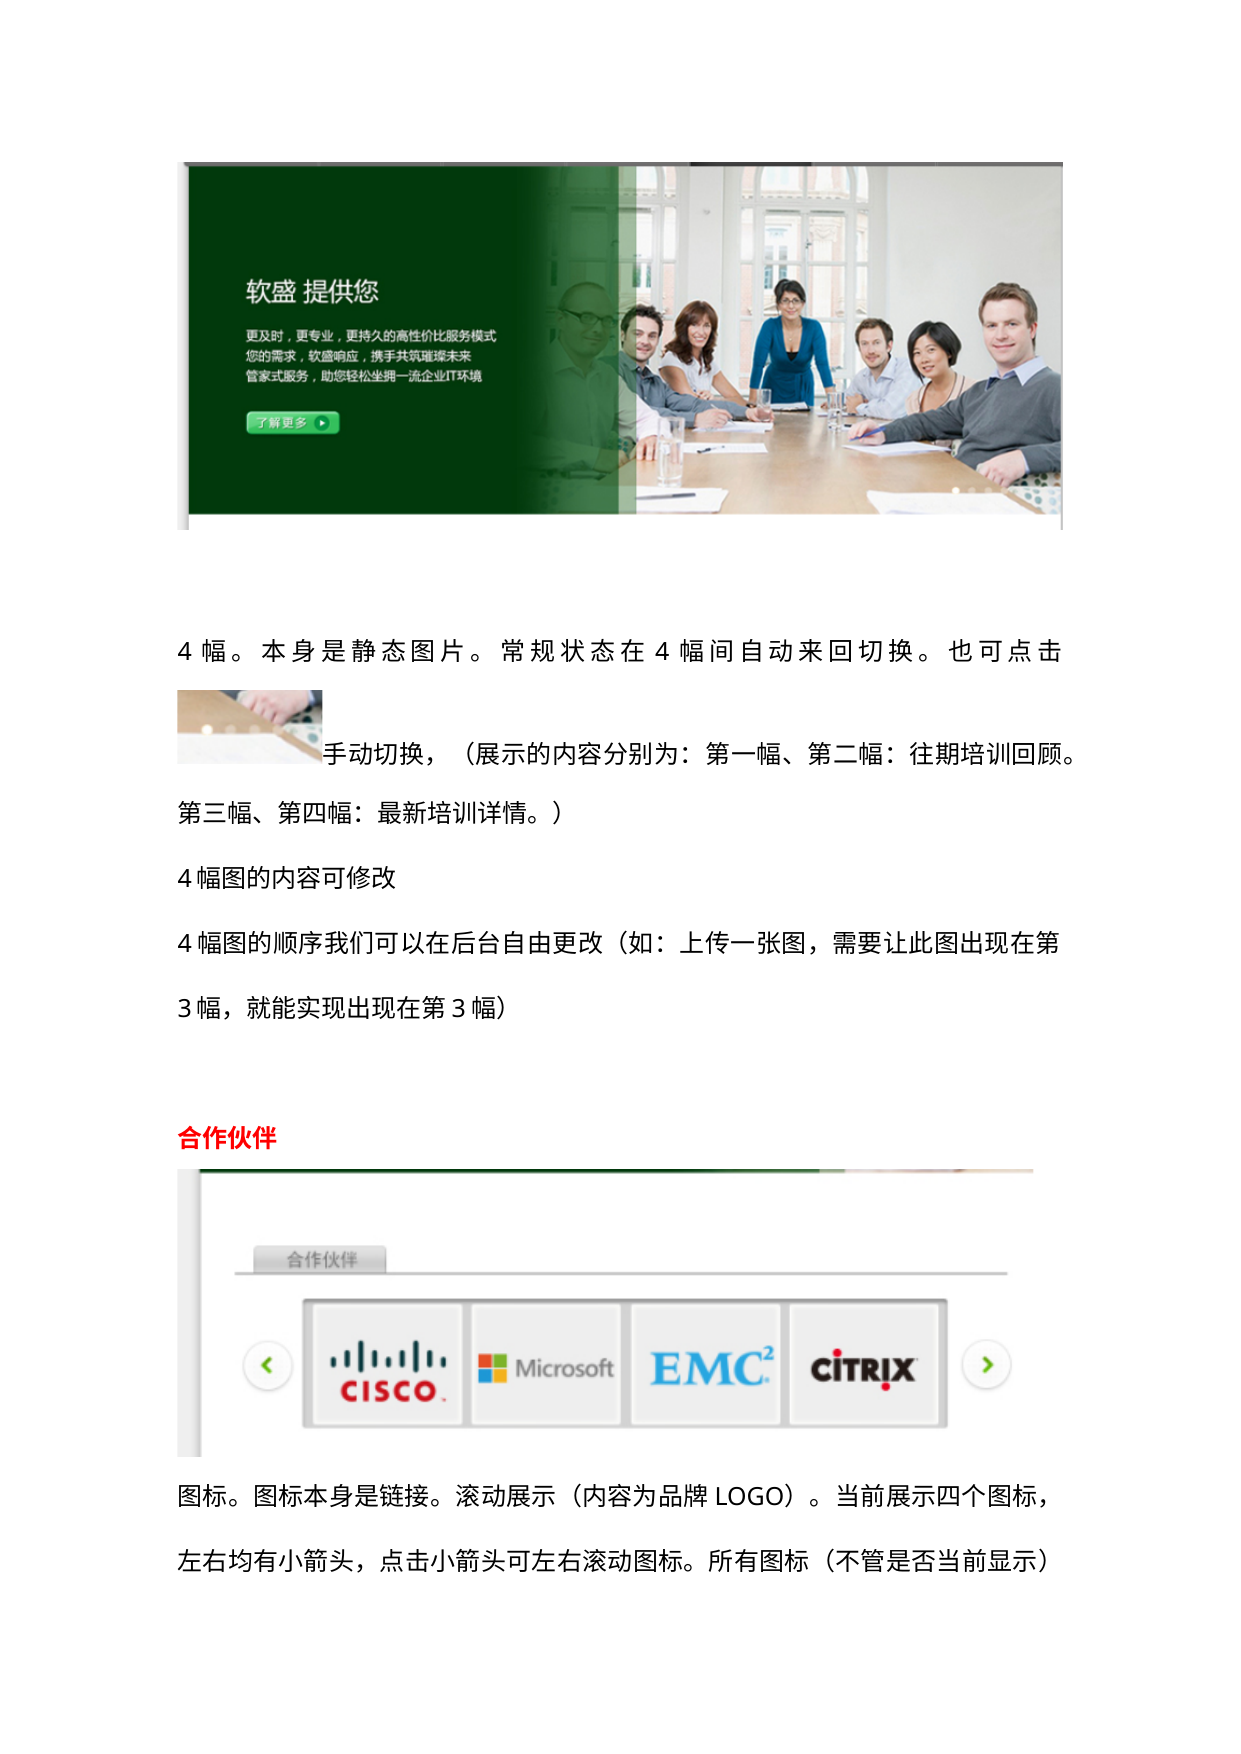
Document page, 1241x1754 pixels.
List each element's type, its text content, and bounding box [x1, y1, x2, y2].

text 4幅。本身是静态图片。常规状态在4幅间自动来回切换。也可点击手动切换，（展示的内容分别为：第一幅、第二幅：往期培训回顾。第三幅、第四幅：最新培训详情。） [177, 617, 1063, 844]
picture [177, 162, 1063, 530]
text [177, 1462, 1063, 1592]
text 4幅图的顺序我们可以在后台自由更改（如：上传一张图，需要让此图出现在第3幅，就能实现出现在第3幅） [177, 909, 1063, 1039]
text 合作伙伴 [177, 1104, 1063, 1169]
text 4幅图的内容可修改 [177, 844, 1063, 909]
picture [177, 1169, 1034, 1457]
picture [177, 690, 323, 764]
